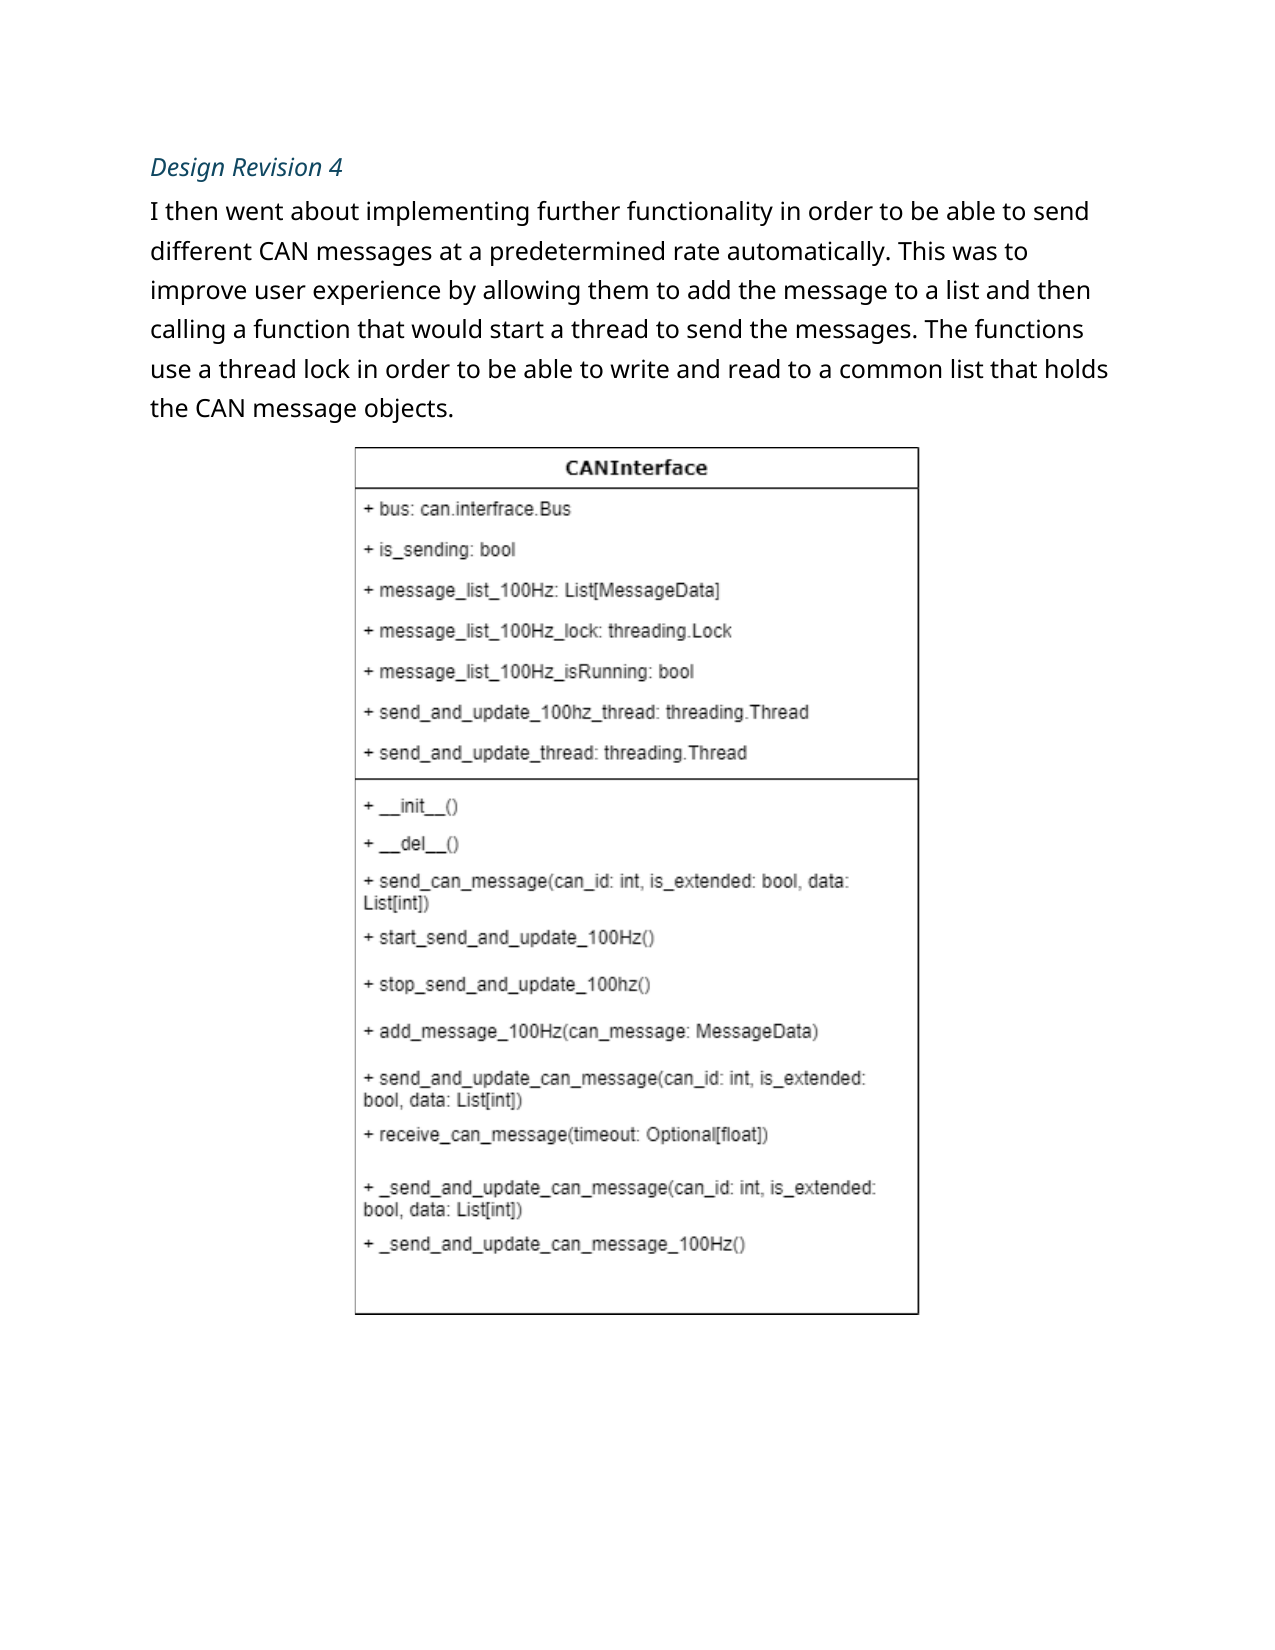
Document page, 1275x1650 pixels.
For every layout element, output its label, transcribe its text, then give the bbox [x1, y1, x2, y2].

picture [354, 447, 921, 1315]
text I then went about implementing further functionality in order to be able to send different CAN messages at a predetermined rate automatically. This was to improve user experience by allowing them to add the message to a list and then calling a function that would start a thread to send the messages. The functions use a thread lock in order to be able to write and read to a common list that holds the CAN message objects. [150, 194, 1125, 425]
subtitle Design Revision 4 [150, 150, 1125, 184]
